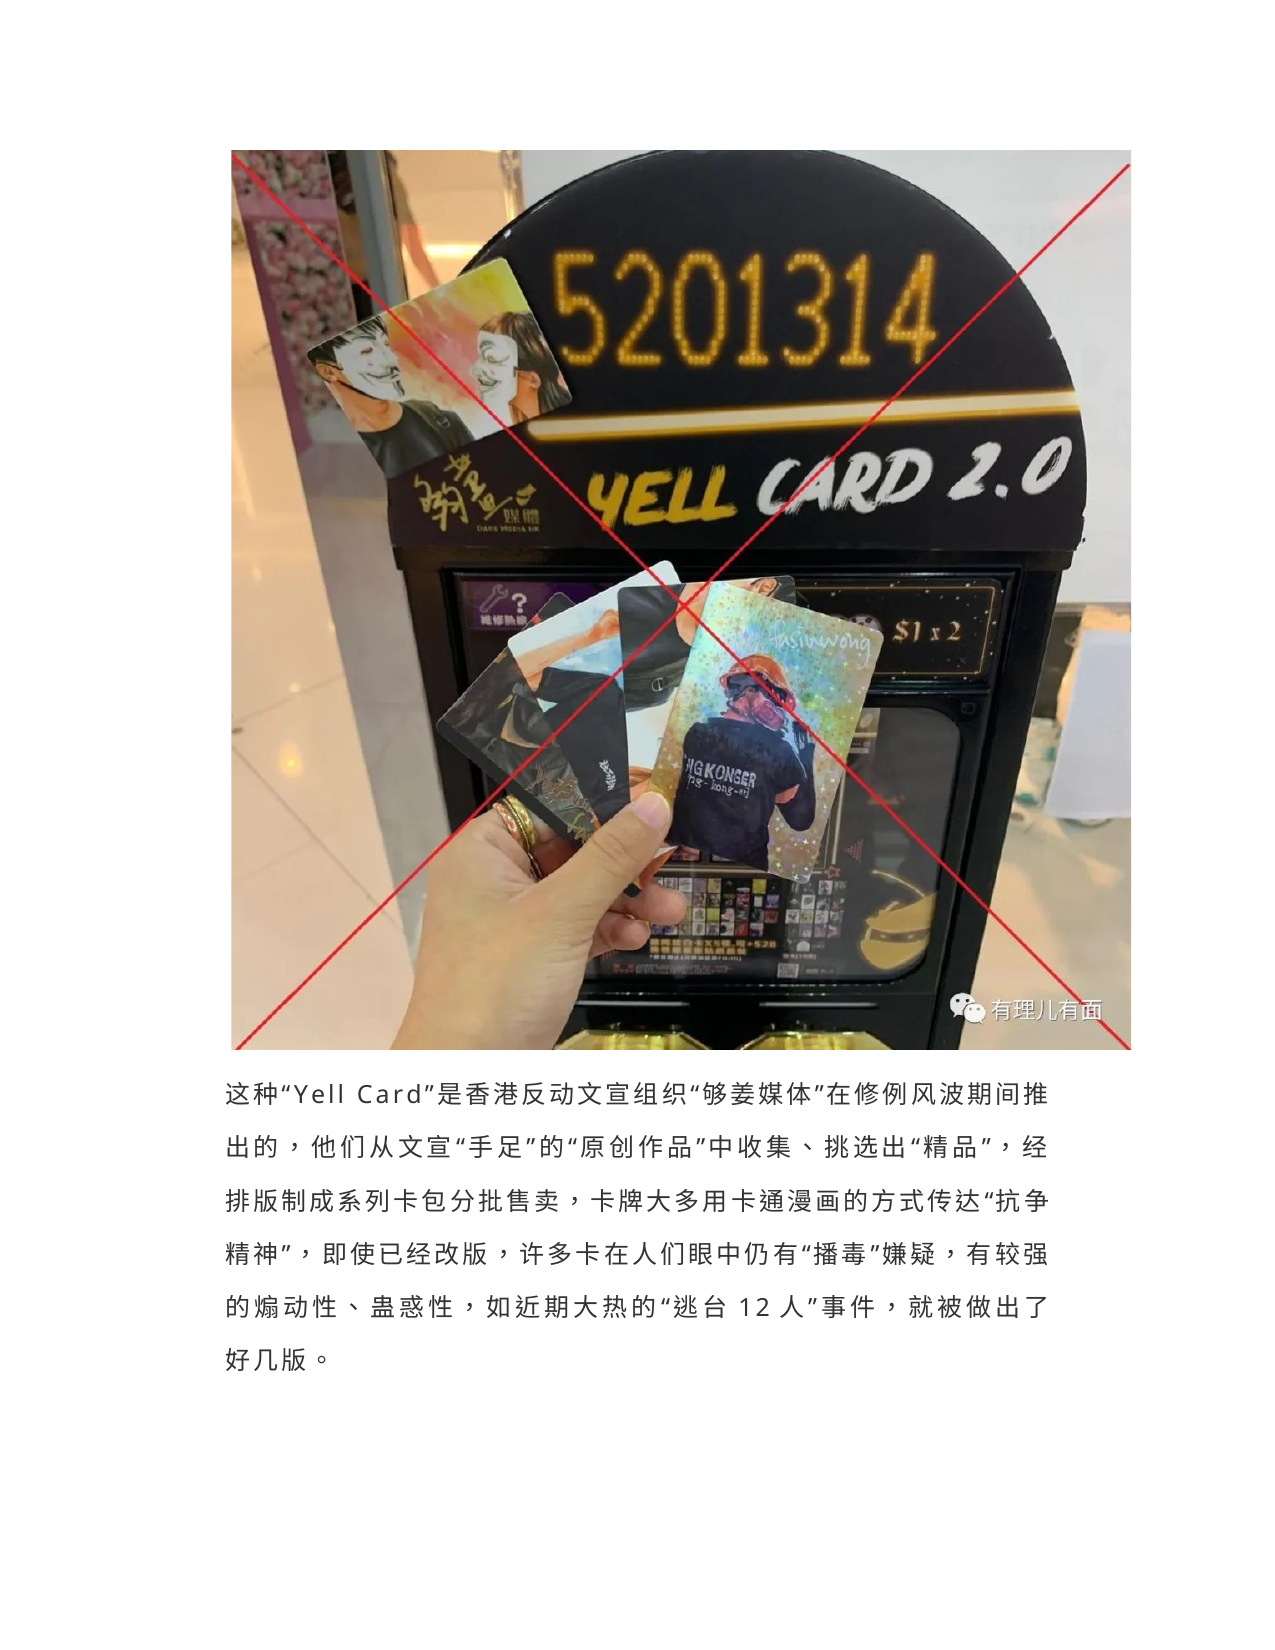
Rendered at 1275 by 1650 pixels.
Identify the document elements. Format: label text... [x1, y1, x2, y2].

picture [231, 150, 1132, 1050]
text 这种“Yell Card”是香港反动文宣组织“够姜媒体”在修例风波期间推出的，他们从文宣“手足”的“原创作品”中收集、挑选出“精品”，经排版制成系列卡包分批售卖，卡牌大多用卡通漫画的方式传达“抗争精神”，即使已经改版，许多卡在人们眼中仍有“播毒”嫌疑，有较强的煽动性、蛊惑性，如近期大热的“逃台12人”事件，就被做出了好几版。 [225, 1058, 1050, 1377]
